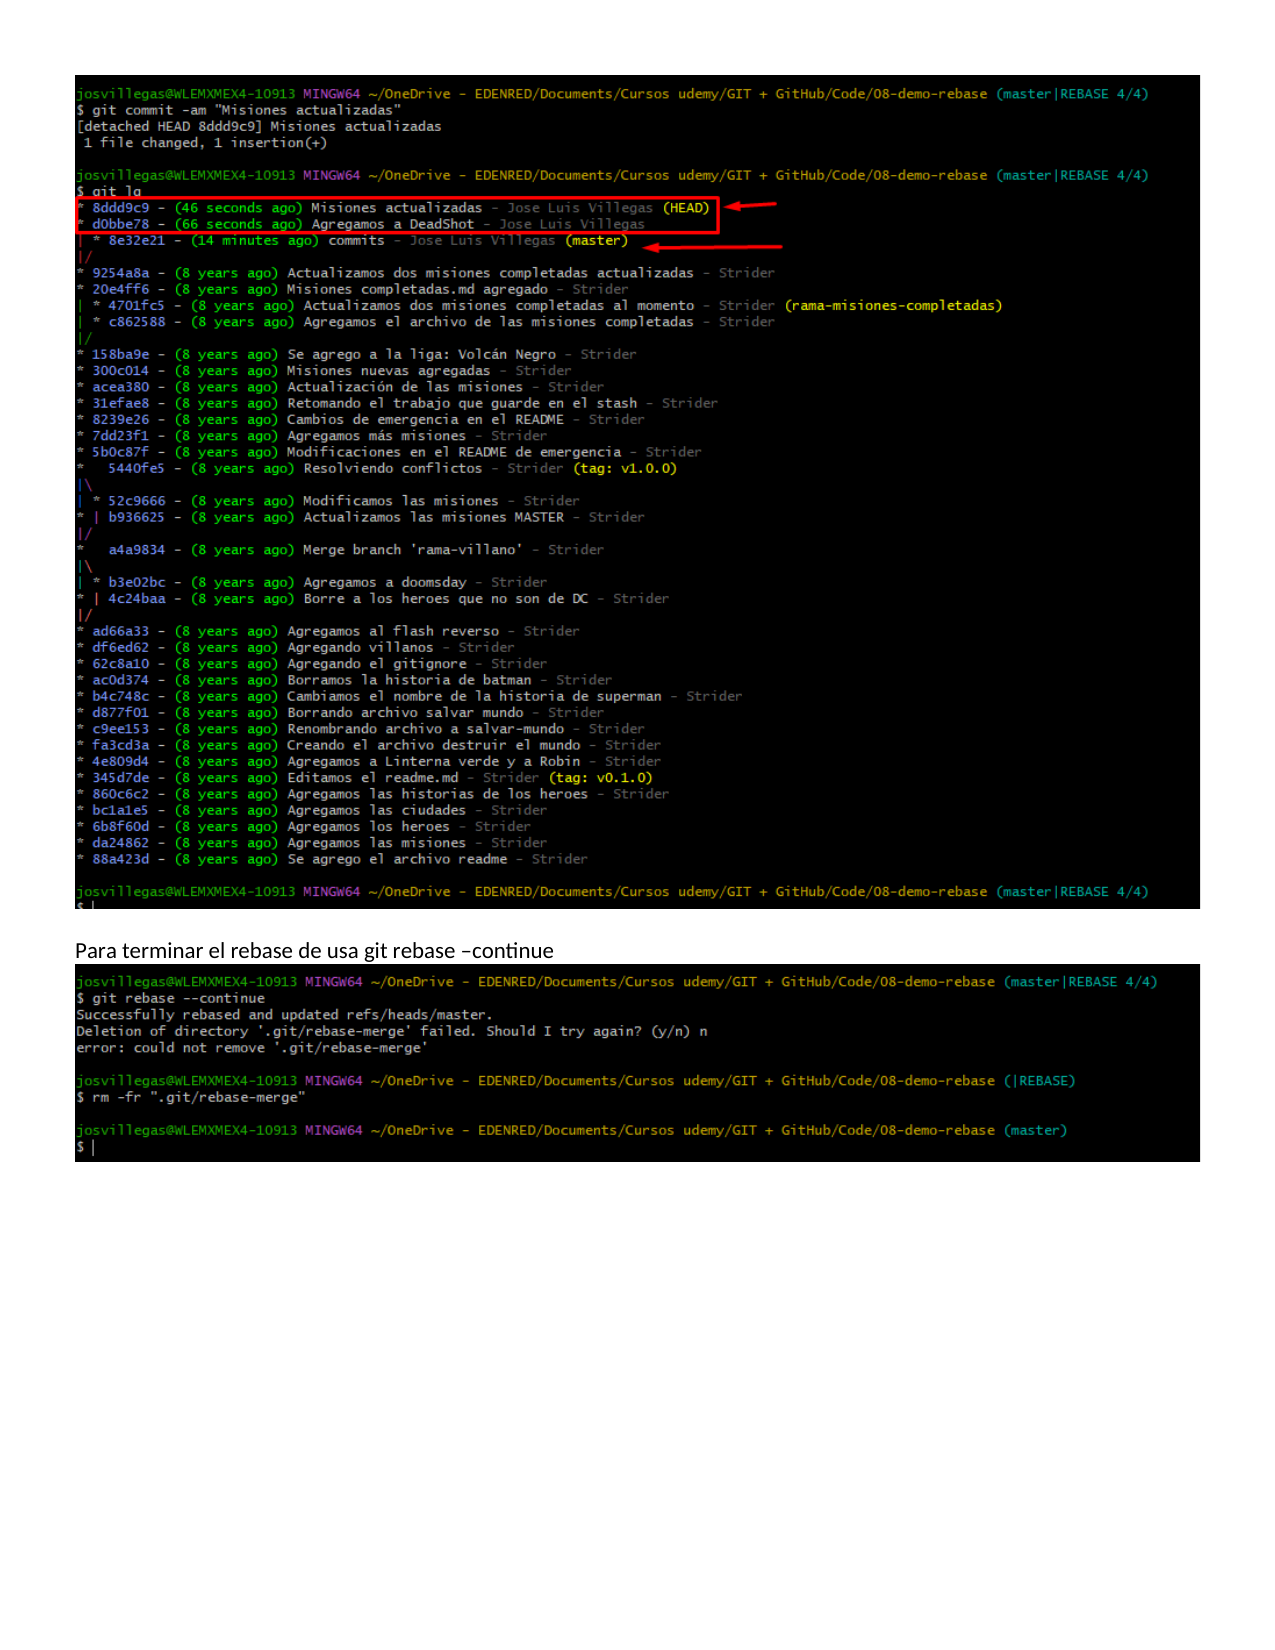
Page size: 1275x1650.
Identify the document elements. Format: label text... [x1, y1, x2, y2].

picture [75, 75, 1200, 909]
text Para terminar el rebase de usa git rebase –continue [75, 937, 1200, 964]
picture [75, 964, 1200, 1162]
